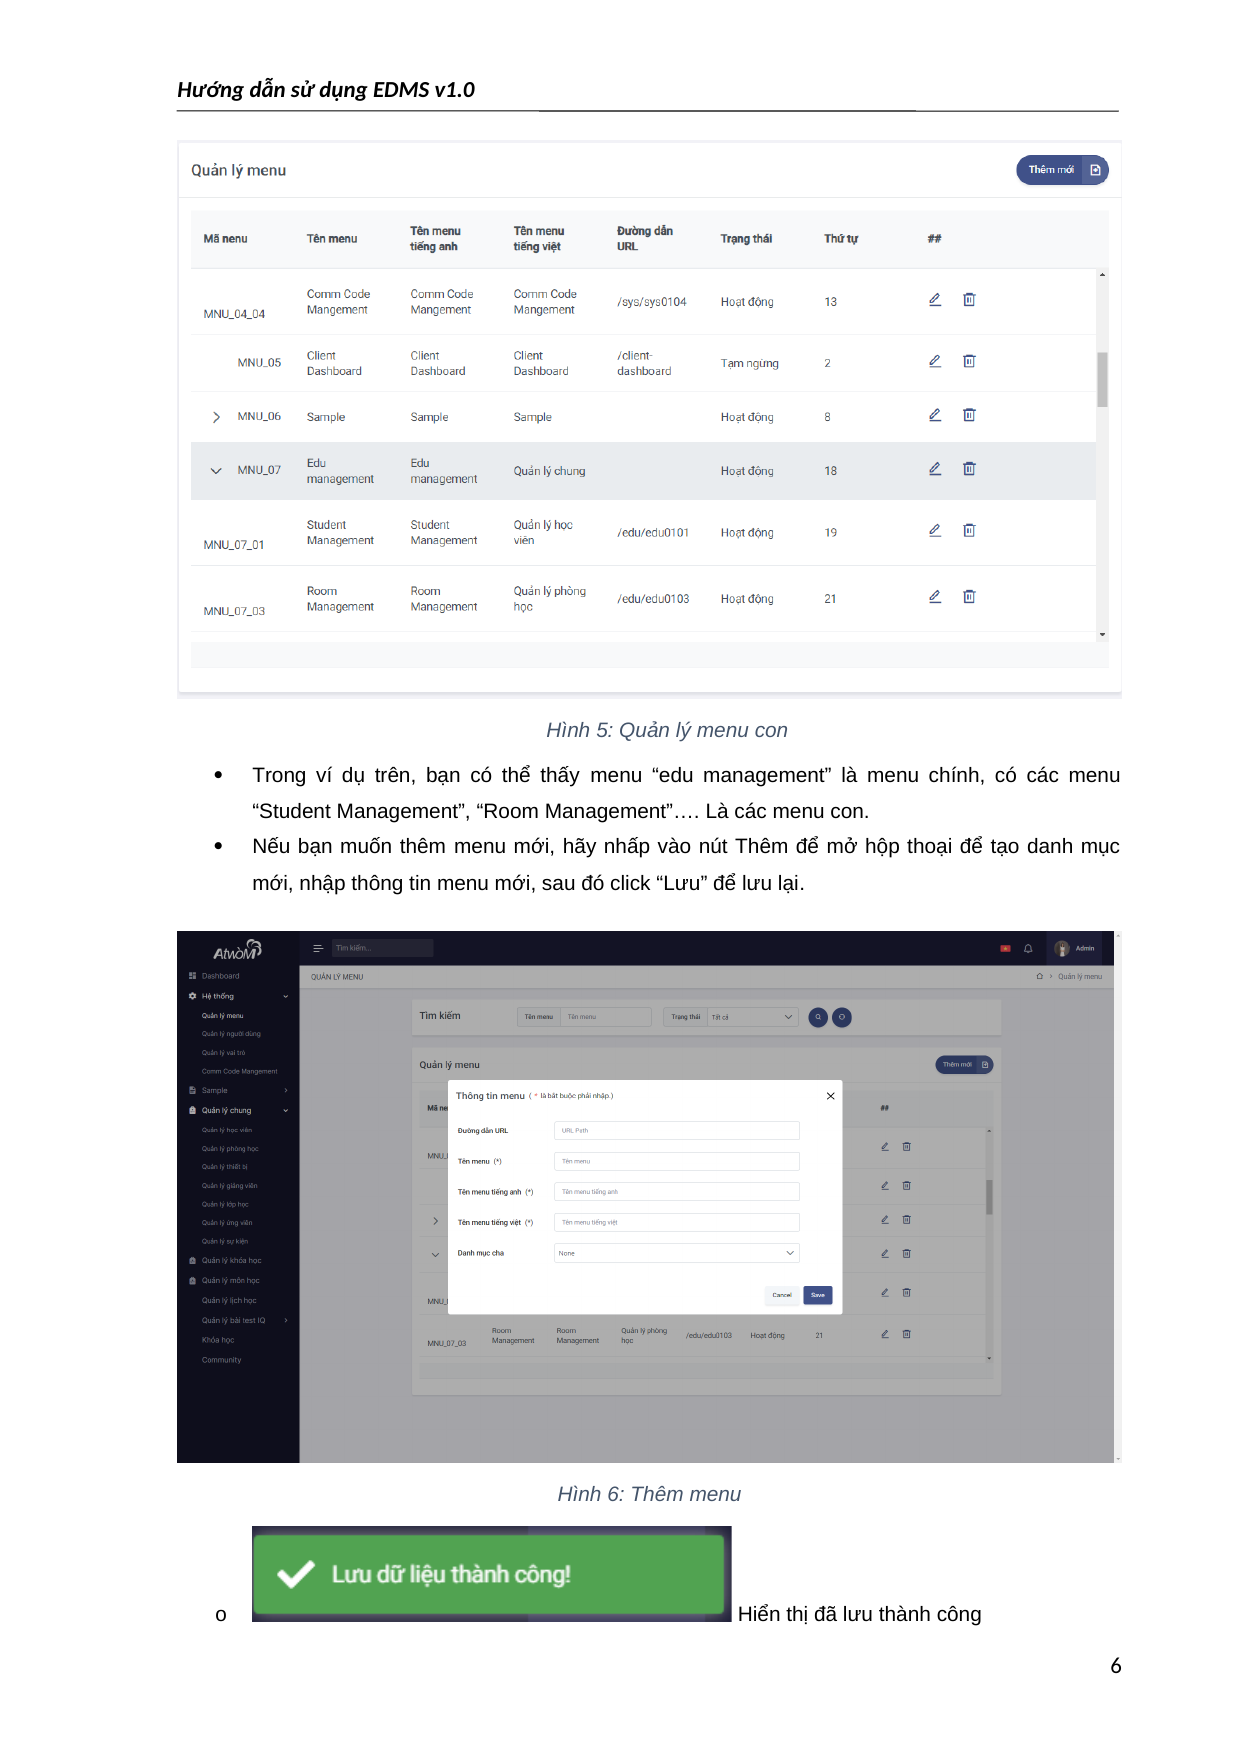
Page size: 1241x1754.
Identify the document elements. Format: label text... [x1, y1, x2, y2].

picture [177, 140, 1122, 699]
picture [252, 1526, 732, 1622]
text Hình 2.2.3 : Quản lý menu con [214, 718, 1122, 742]
list Nếu bạn muốn thêm menu mới, hãy nhấp vào nút Thêm để mở hộp thoại để tạo danh mục mới, nhập thông tin menu mới, sau đó click “Lưu” để lưu lại. [214, 834, 1122, 894]
text Hình 2.2.4 : Thêm menu [177, 1482, 1122, 1506]
list Trong ví dụ trên, bạn có thể thấy menu “edu management” là menu chính, có các menu “Student Management”, “Room Management”…. Là các menu con. [214, 762, 1122, 822]
picture [177, 931, 1122, 1463]
